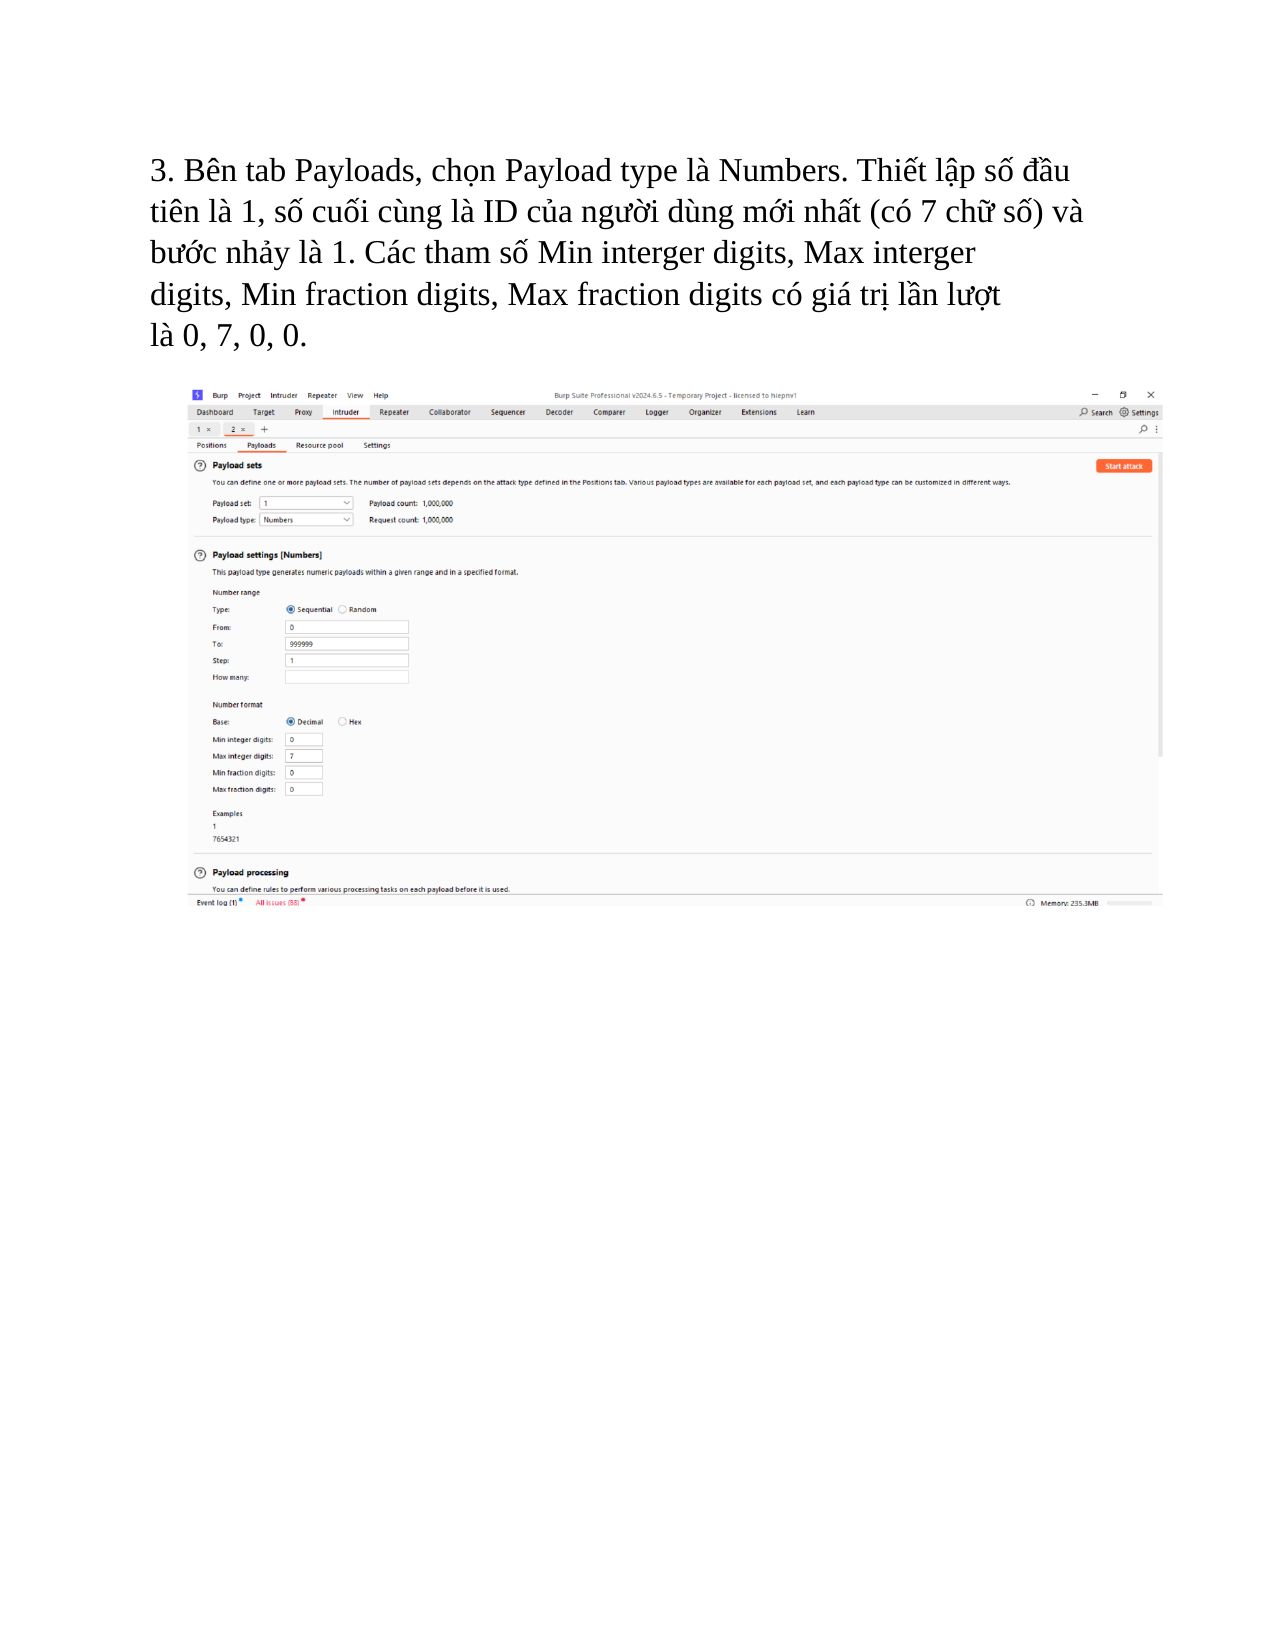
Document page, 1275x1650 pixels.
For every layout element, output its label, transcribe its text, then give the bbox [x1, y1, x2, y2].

picture [187, 386, 1163, 906]
subtitle 3. Bên tab Payloads, chọn Payload type là Numbers. Thiết lập số đầu tiên là 1, số cuối cùng là ID của người dùng mới nhất (có 7 chữ số) và bước nhảy là 1. Các tham số Min interger digits, Max interger digits, Min fraction digits, Max fraction digits có giá trị lần lượt là 0, 7, 0, 0. [150, 150, 1125, 354]
